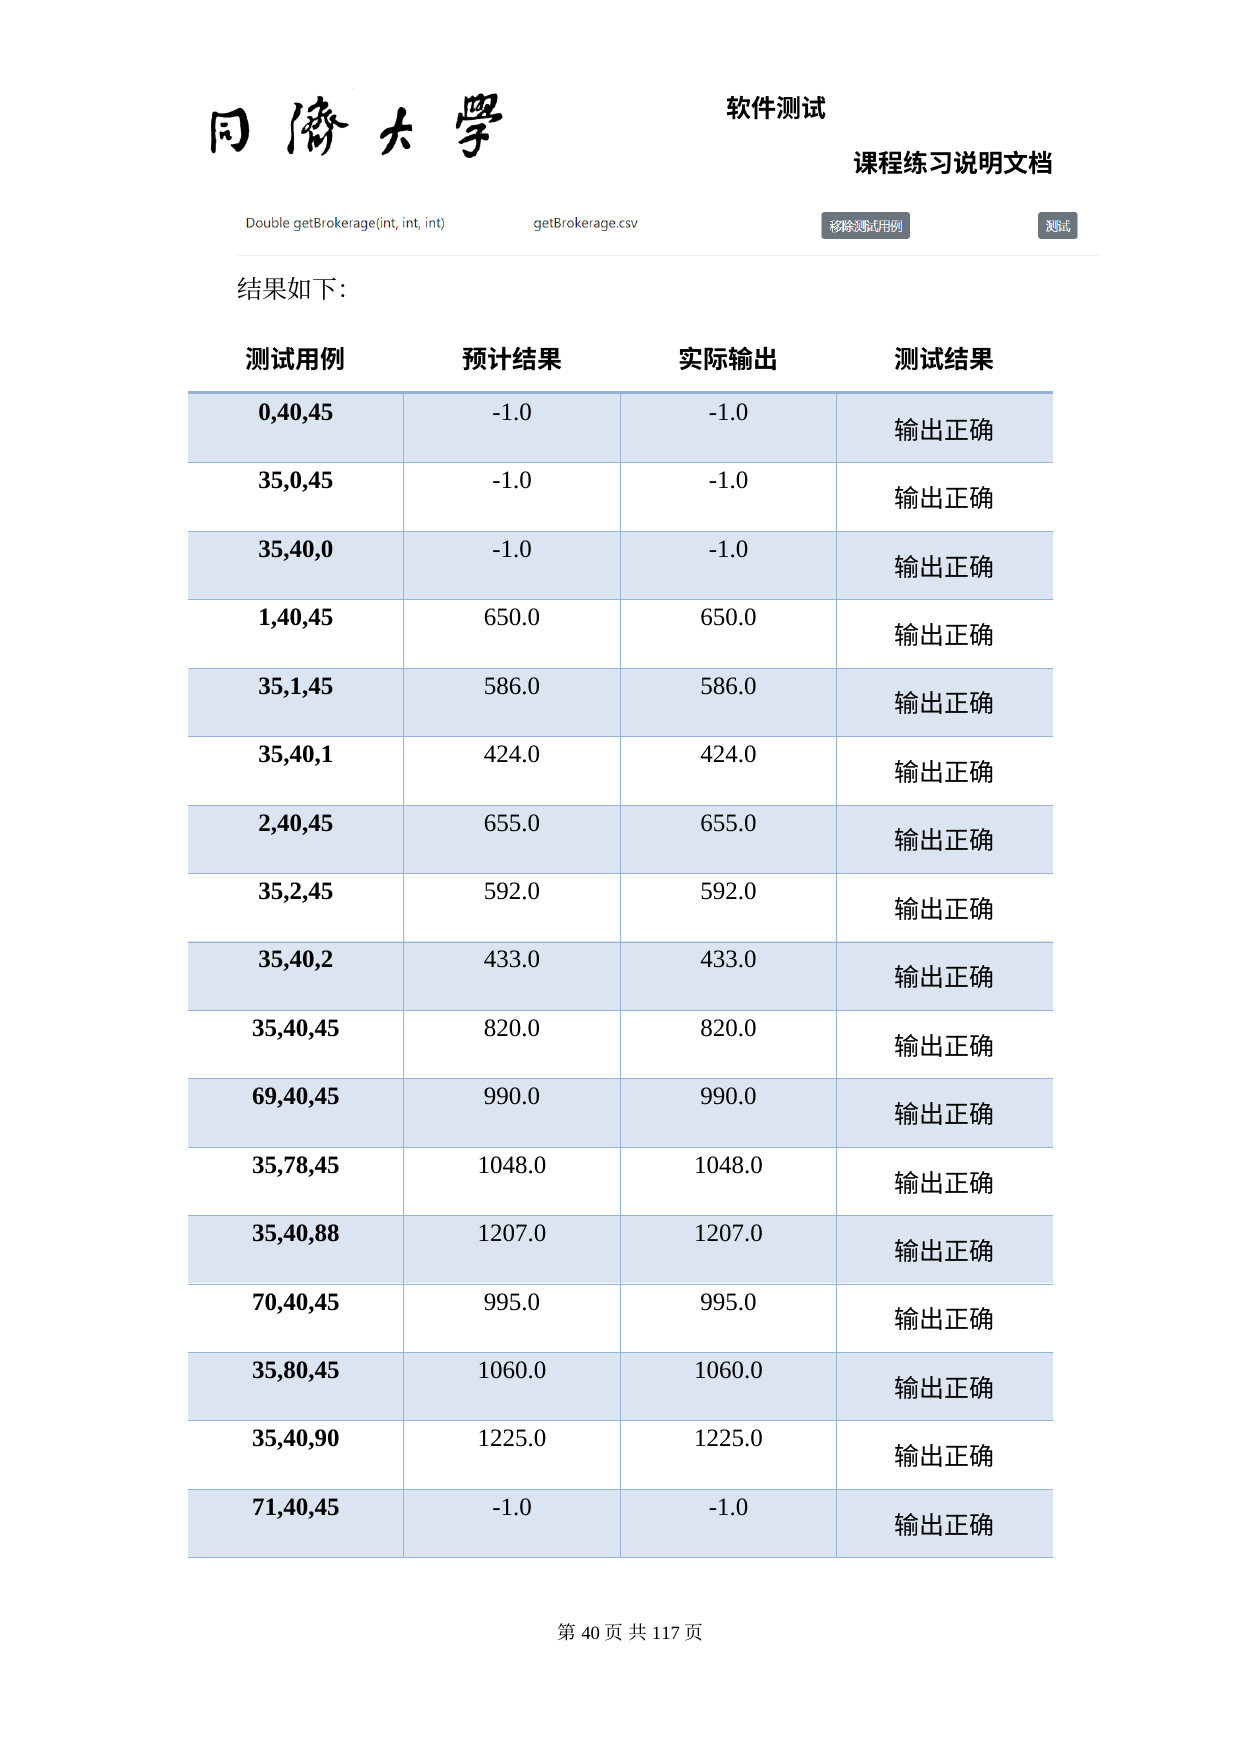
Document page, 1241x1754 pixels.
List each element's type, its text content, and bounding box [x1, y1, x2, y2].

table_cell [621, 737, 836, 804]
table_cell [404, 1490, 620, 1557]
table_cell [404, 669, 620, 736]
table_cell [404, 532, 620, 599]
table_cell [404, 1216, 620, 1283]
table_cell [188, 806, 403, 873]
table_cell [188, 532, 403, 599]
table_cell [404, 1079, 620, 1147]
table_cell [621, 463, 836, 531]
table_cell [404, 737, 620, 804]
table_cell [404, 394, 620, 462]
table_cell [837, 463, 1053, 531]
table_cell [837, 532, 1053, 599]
picture [188, 86, 520, 165]
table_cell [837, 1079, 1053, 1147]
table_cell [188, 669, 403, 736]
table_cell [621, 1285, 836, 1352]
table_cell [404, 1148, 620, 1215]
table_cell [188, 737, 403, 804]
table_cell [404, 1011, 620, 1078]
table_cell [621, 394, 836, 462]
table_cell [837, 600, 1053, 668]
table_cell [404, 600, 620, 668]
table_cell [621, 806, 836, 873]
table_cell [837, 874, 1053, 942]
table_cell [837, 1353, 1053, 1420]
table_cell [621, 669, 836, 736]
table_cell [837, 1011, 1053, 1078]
text 结果如下： [187, 269, 1053, 305]
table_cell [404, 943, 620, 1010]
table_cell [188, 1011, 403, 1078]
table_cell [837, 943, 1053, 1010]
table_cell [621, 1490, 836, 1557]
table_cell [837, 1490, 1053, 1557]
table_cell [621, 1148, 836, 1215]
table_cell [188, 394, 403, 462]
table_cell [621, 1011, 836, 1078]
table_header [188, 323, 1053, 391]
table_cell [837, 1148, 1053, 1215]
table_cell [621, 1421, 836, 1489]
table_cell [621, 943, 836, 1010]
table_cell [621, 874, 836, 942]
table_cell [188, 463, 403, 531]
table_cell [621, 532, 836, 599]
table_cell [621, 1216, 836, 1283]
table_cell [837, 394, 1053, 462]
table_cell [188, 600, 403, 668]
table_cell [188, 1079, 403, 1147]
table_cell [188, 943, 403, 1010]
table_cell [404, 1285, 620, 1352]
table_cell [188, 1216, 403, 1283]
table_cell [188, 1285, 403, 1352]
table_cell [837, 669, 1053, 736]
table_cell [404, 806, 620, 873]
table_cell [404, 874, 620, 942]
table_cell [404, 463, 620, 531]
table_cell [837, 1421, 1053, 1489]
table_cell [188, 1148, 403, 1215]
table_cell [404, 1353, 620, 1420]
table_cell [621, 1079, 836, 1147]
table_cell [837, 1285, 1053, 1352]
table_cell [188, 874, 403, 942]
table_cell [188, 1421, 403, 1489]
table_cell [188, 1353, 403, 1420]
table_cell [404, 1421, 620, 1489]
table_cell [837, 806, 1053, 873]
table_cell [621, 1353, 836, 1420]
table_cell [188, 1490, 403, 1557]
picture [237, 202, 1102, 256]
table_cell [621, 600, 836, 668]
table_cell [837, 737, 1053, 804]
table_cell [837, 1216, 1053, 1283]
